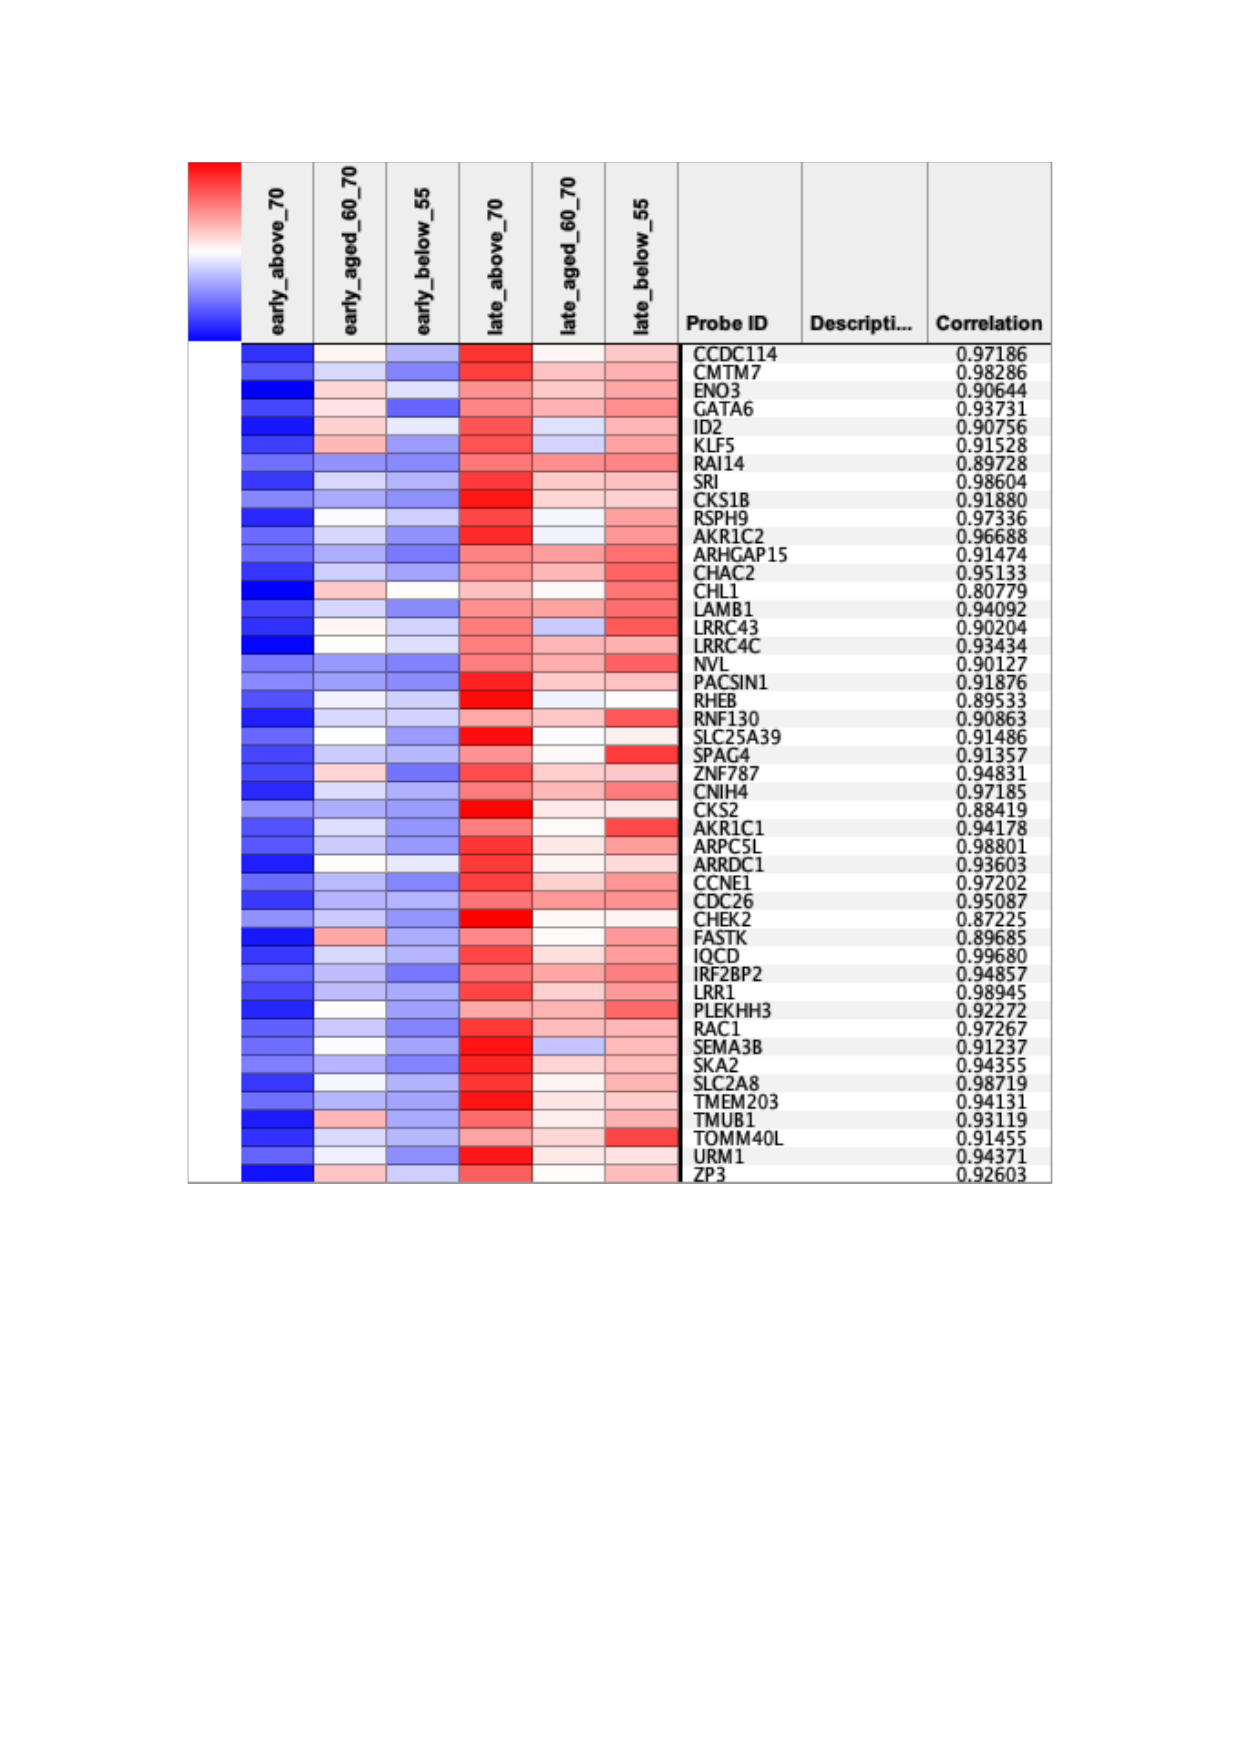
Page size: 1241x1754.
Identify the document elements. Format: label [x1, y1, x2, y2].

picture [187, 162, 1053, 1184]
